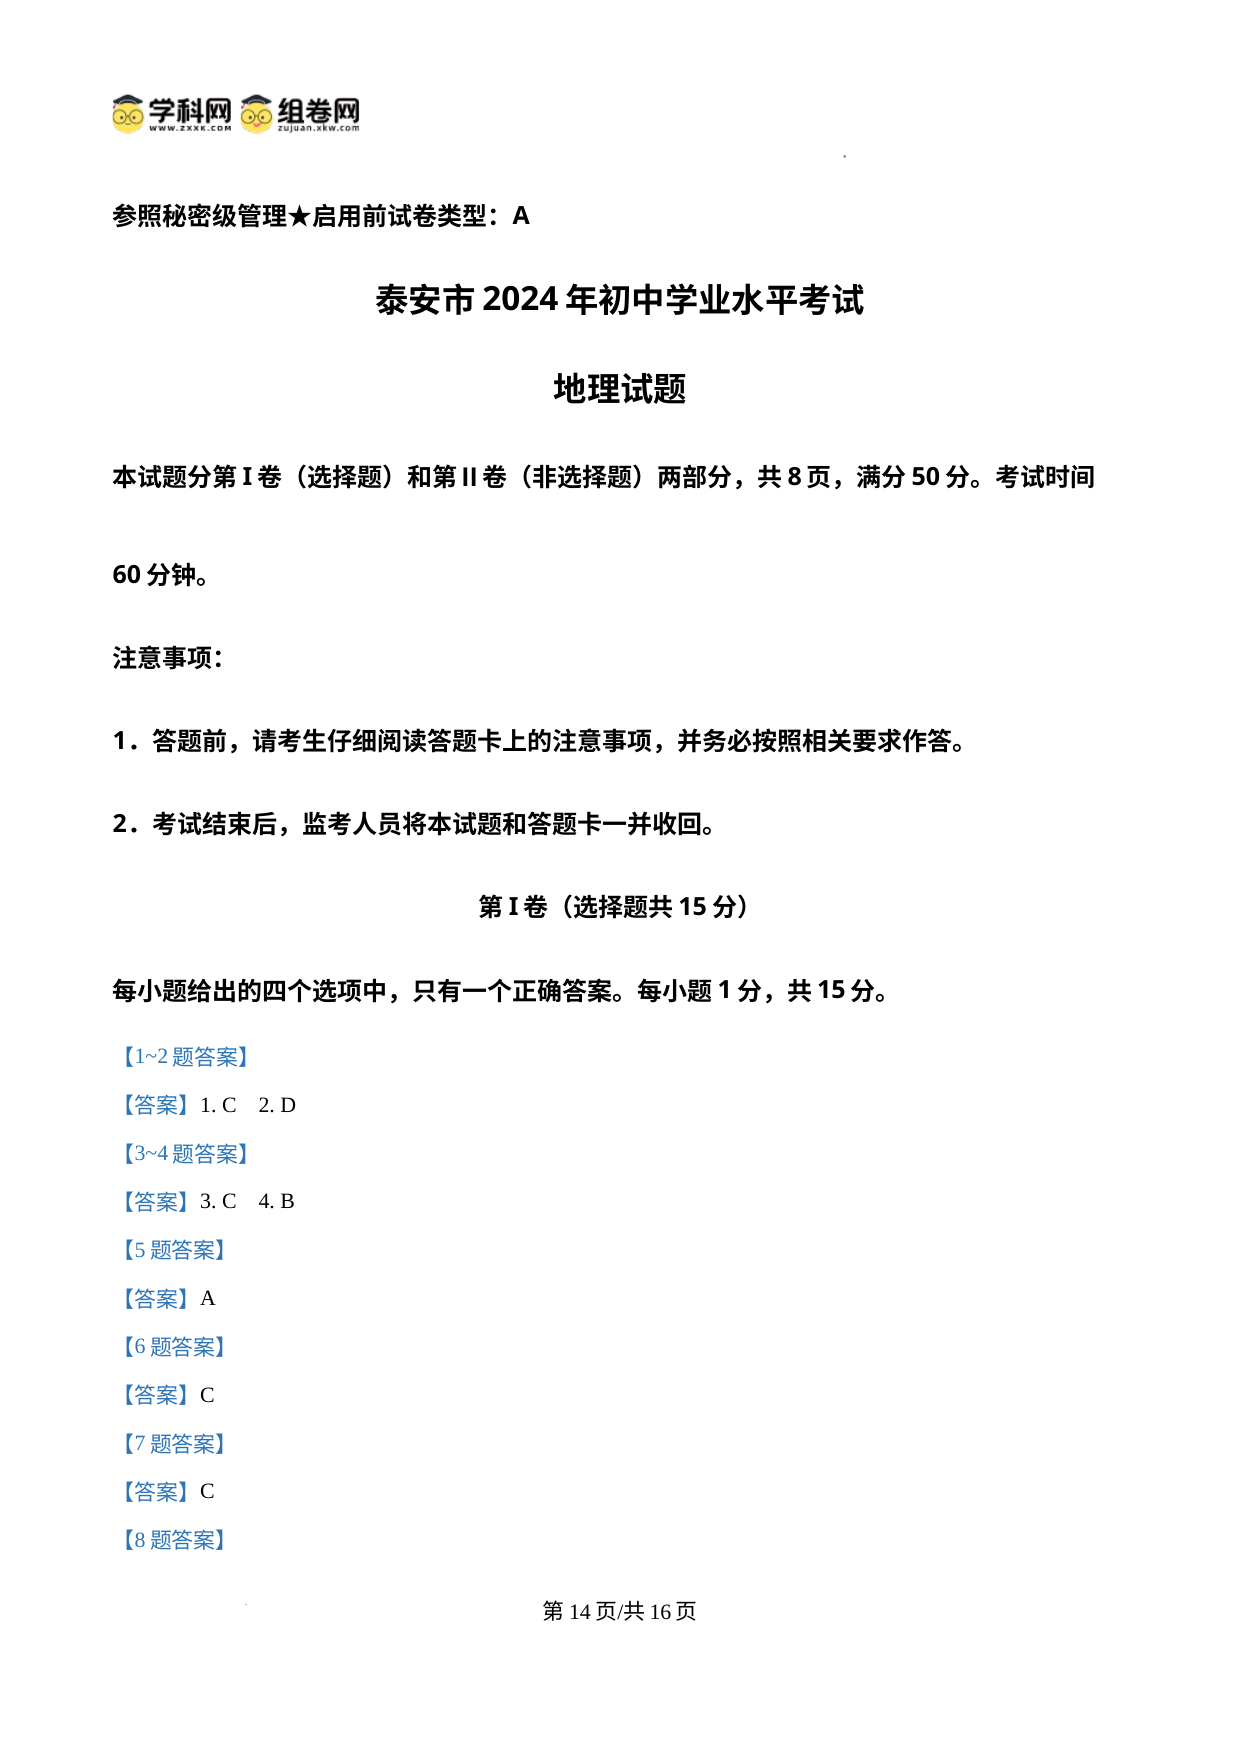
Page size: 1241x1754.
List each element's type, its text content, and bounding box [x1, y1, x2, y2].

text 本试题分第I卷（选择题）和第Ⅱ卷（非选择题）两部分，共8页，满分50分。考试时间60分钟。 [112, 443, 1128, 606]
text 【8题答案】 [112, 1523, 1128, 1556]
text 地理试题 [112, 354, 1128, 419]
text 【1~2题答案】 [112, 1040, 1128, 1072]
text 【5题答案】 [112, 1233, 1128, 1266]
text 参照秘密级管理★启用前试卷类型：A [112, 182, 1128, 247]
text 泰安市2024年初中学业水平考试 [112, 265, 1128, 330]
text 【7题答案】 [112, 1426, 1128, 1459]
text 【答案】1. C 2. D [112, 1088, 1128, 1121]
picture [112, 90, 231, 138]
text 【答案】C [112, 1378, 1128, 1411]
text 【答案】3. C 4. B [112, 1185, 1128, 1217]
text 【6题答案】 [112, 1330, 1128, 1362]
text 1．答题前，请考生仔细阅读答题卡上的注意事项，并务必按照相关要求作答。 [112, 707, 1128, 772]
text 注意事项： [112, 624, 1128, 689]
text 【答案】A [112, 1281, 1128, 1314]
text 每小题给出的四个选项中，只有一个正确答案。每小题1分，共15分。 [112, 957, 1128, 1022]
text 第I卷（选择题共15分） [112, 873, 1128, 938]
text 【3~4题答案】 [112, 1136, 1128, 1169]
text 【答案】C [112, 1475, 1128, 1507]
text 2．考试结束后，监考人员将本试题和答题卡一并收回。 [112, 790, 1128, 855]
picture [240, 90, 360, 138]
